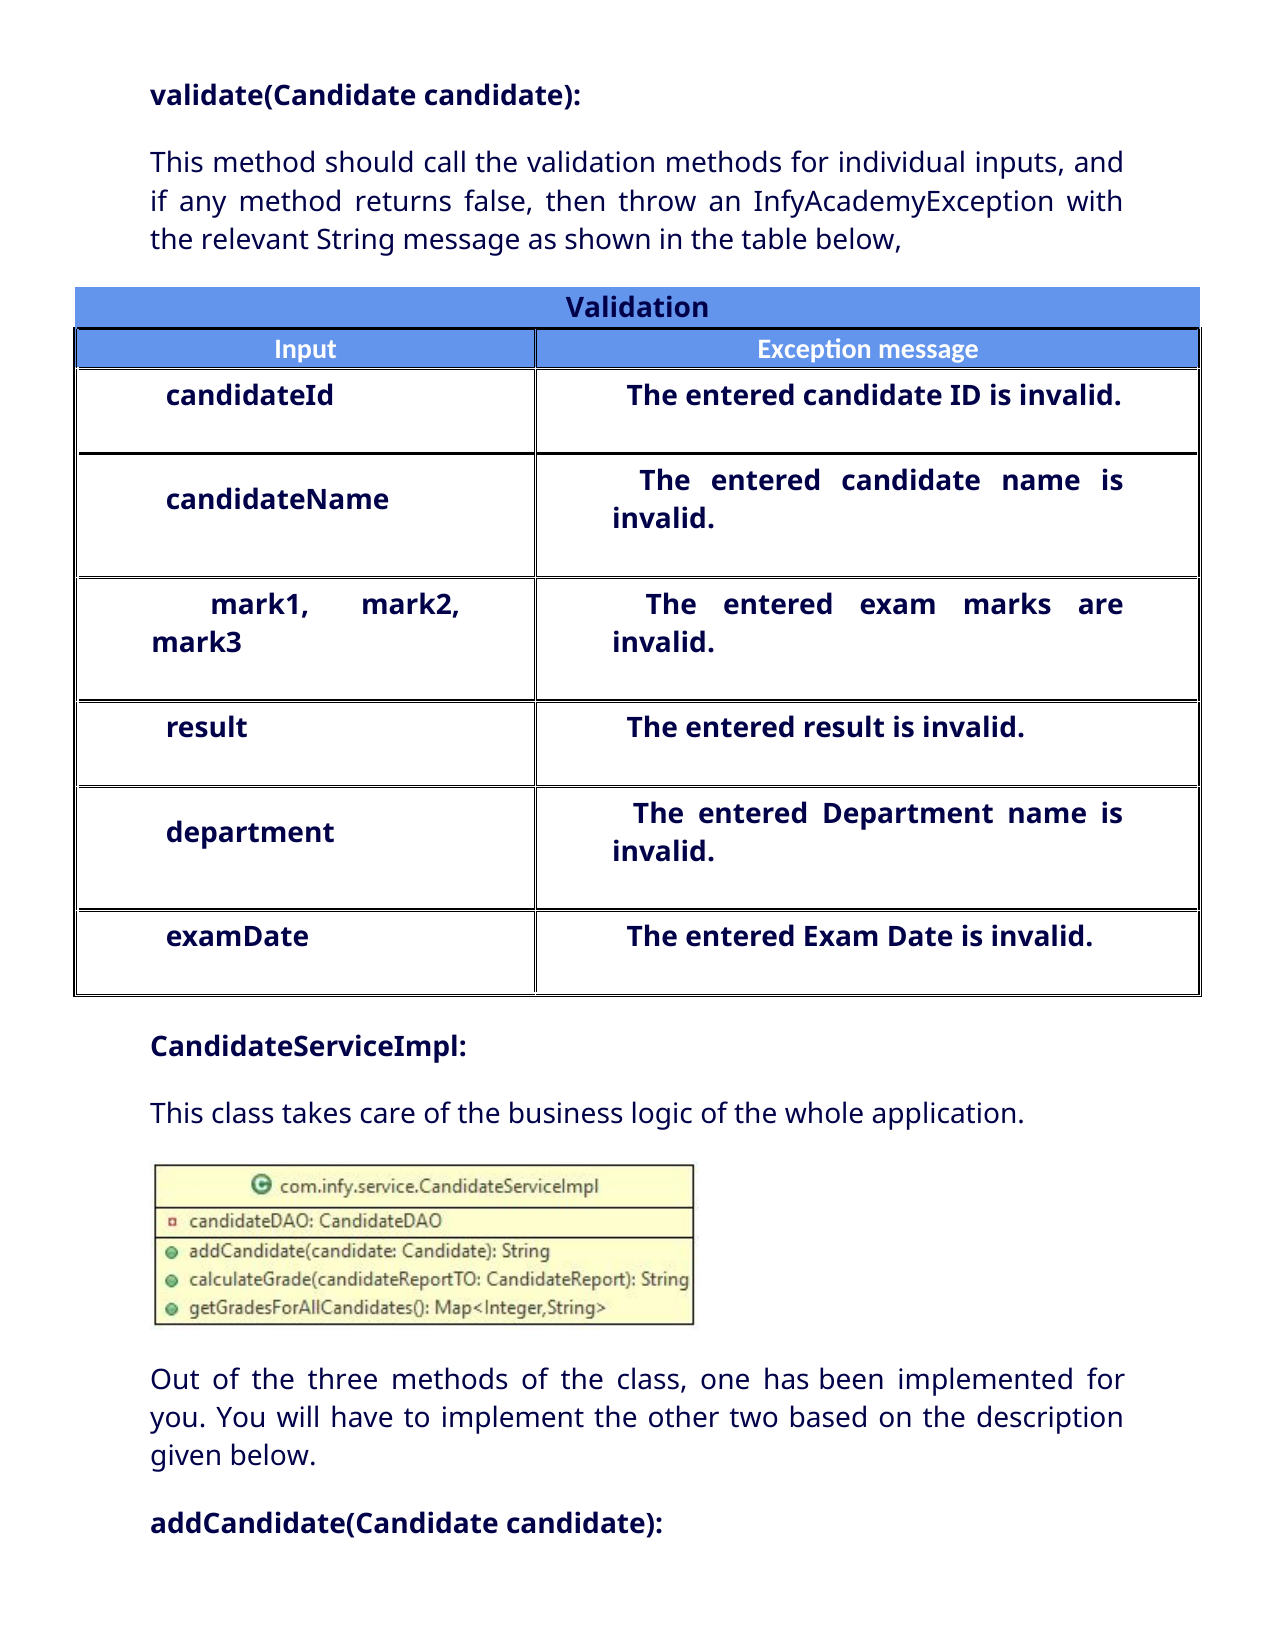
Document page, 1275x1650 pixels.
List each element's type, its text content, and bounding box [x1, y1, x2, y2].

table_header Validation [75, 287, 1200, 327]
table_cell The entered candidate ID is invalid. [536, 367, 1200, 452]
table_cell mark1, mark2, mark3 [75, 576, 536, 699]
table_cell candidateId [75, 367, 536, 452]
text validate(Candidate candidate): [150, 75, 1125, 113]
table_cell The entered Exam Date is invalid. [536, 908, 1199, 994]
table_cell The entered Department name is invalid. [536, 785, 1200, 908]
text addCandidate(Candidate candidate): [150, 1503, 1125, 1541]
table_cell The entered exam marks are invalid. [536, 576, 1200, 699]
table_cell The entered result is invalid. [537, 699, 1199, 785]
text CandidateServiceImpl: [150, 1026, 1125, 1064]
text This class takes care of the business logic of the whole application. [150, 1093, 1125, 1132]
text This method should call the validation methods for individual inputs, and if any method returns false, then throw an InfyAcademyException with the relevant String message as shown in the table below, [150, 142, 1125, 257]
table_cell The entered candidate name is invalid. [537, 452, 1198, 576]
table_cell examDate [77, 908, 536, 994]
table_cell department [75, 785, 536, 908]
table_cell Exception message [537, 329, 1198, 367]
picture [150, 1161, 699, 1330]
table_cell result [77, 699, 534, 785]
table_cell Input [75, 327, 534, 367]
table_cell candidateName [77, 452, 534, 576]
text Out of the three methods of the class, one has been implemented for you. You will have to implement the other two based on the description given below. [150, 1359, 1125, 1474]
